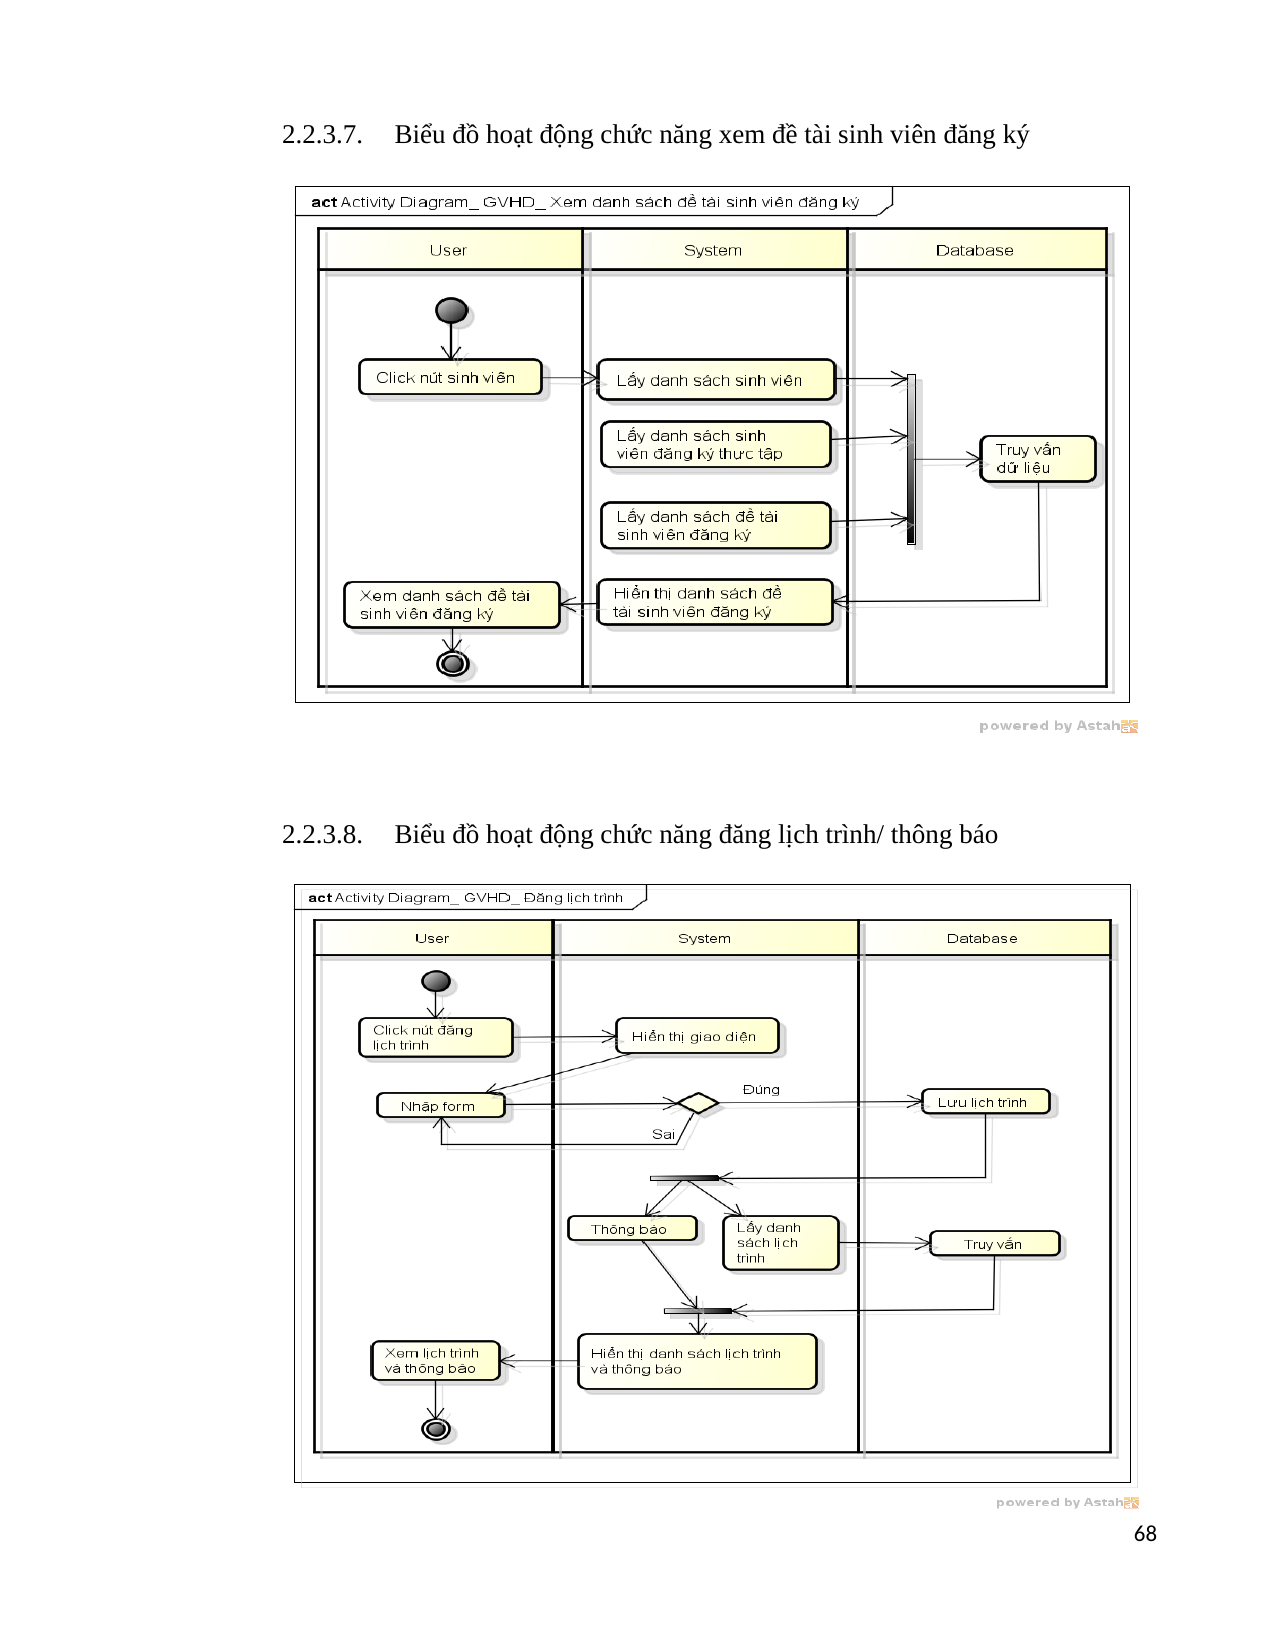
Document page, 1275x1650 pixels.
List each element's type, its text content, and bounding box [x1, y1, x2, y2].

picture [281, 874, 1145, 1512]
list Biểu đồ hoạt động chức năng đăng lịch trình/ thông báo [282, 818, 1157, 849]
picture [281, 174, 1144, 737]
list Biểu đồ hoạt động chức năng xem đề tài sinh viên đăng ký [282, 118, 1157, 149]
